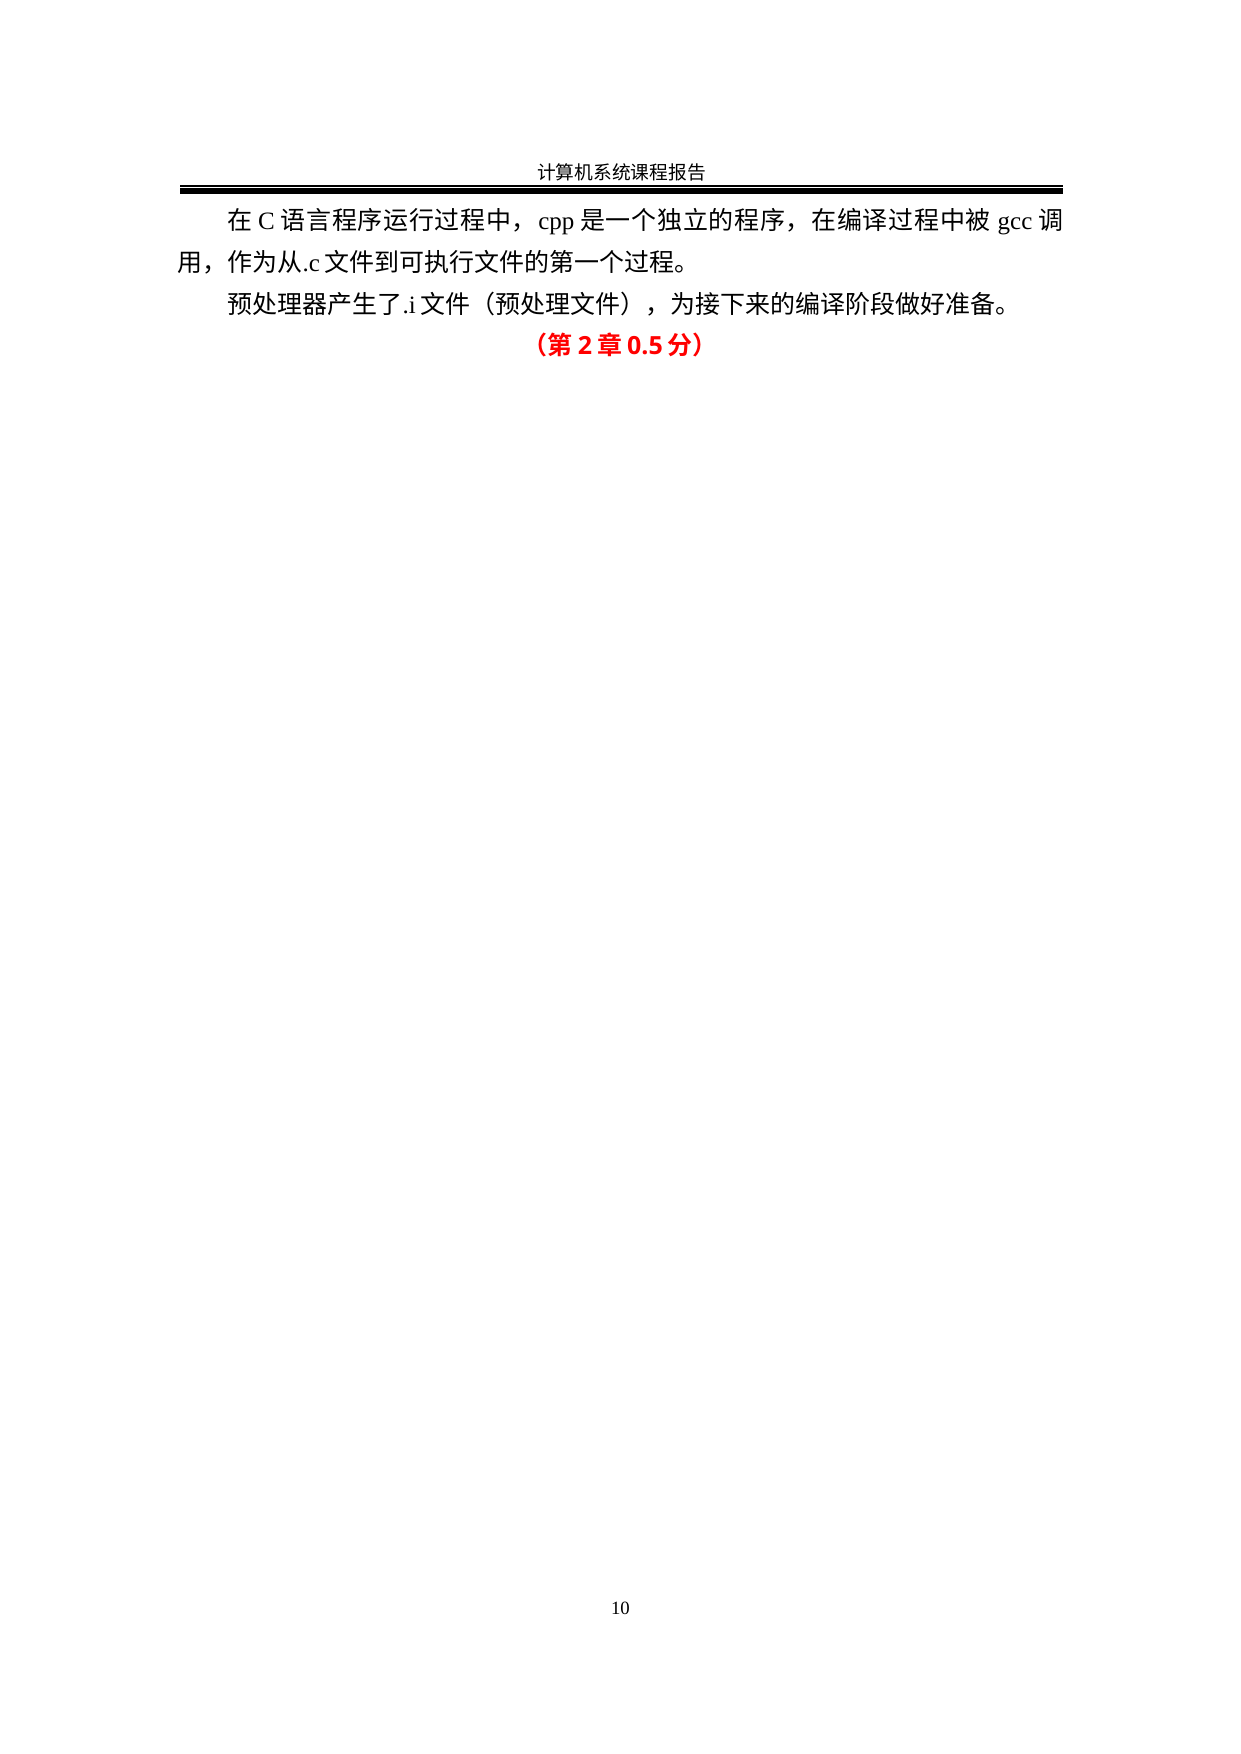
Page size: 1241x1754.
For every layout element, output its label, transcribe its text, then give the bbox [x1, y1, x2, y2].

text （第2章0.5分） [177, 326, 1063, 362]
text 在C语言程序运行过程中，cpp是一个独立的程序，在编译过程中被gcc调用，作为从.c文件到可执行文件的第一个过程。 [177, 201, 1063, 279]
text 预处理器产生了.i文件（预处理文件），为接下来的编译阶段做好准备。 [177, 284, 1063, 320]
